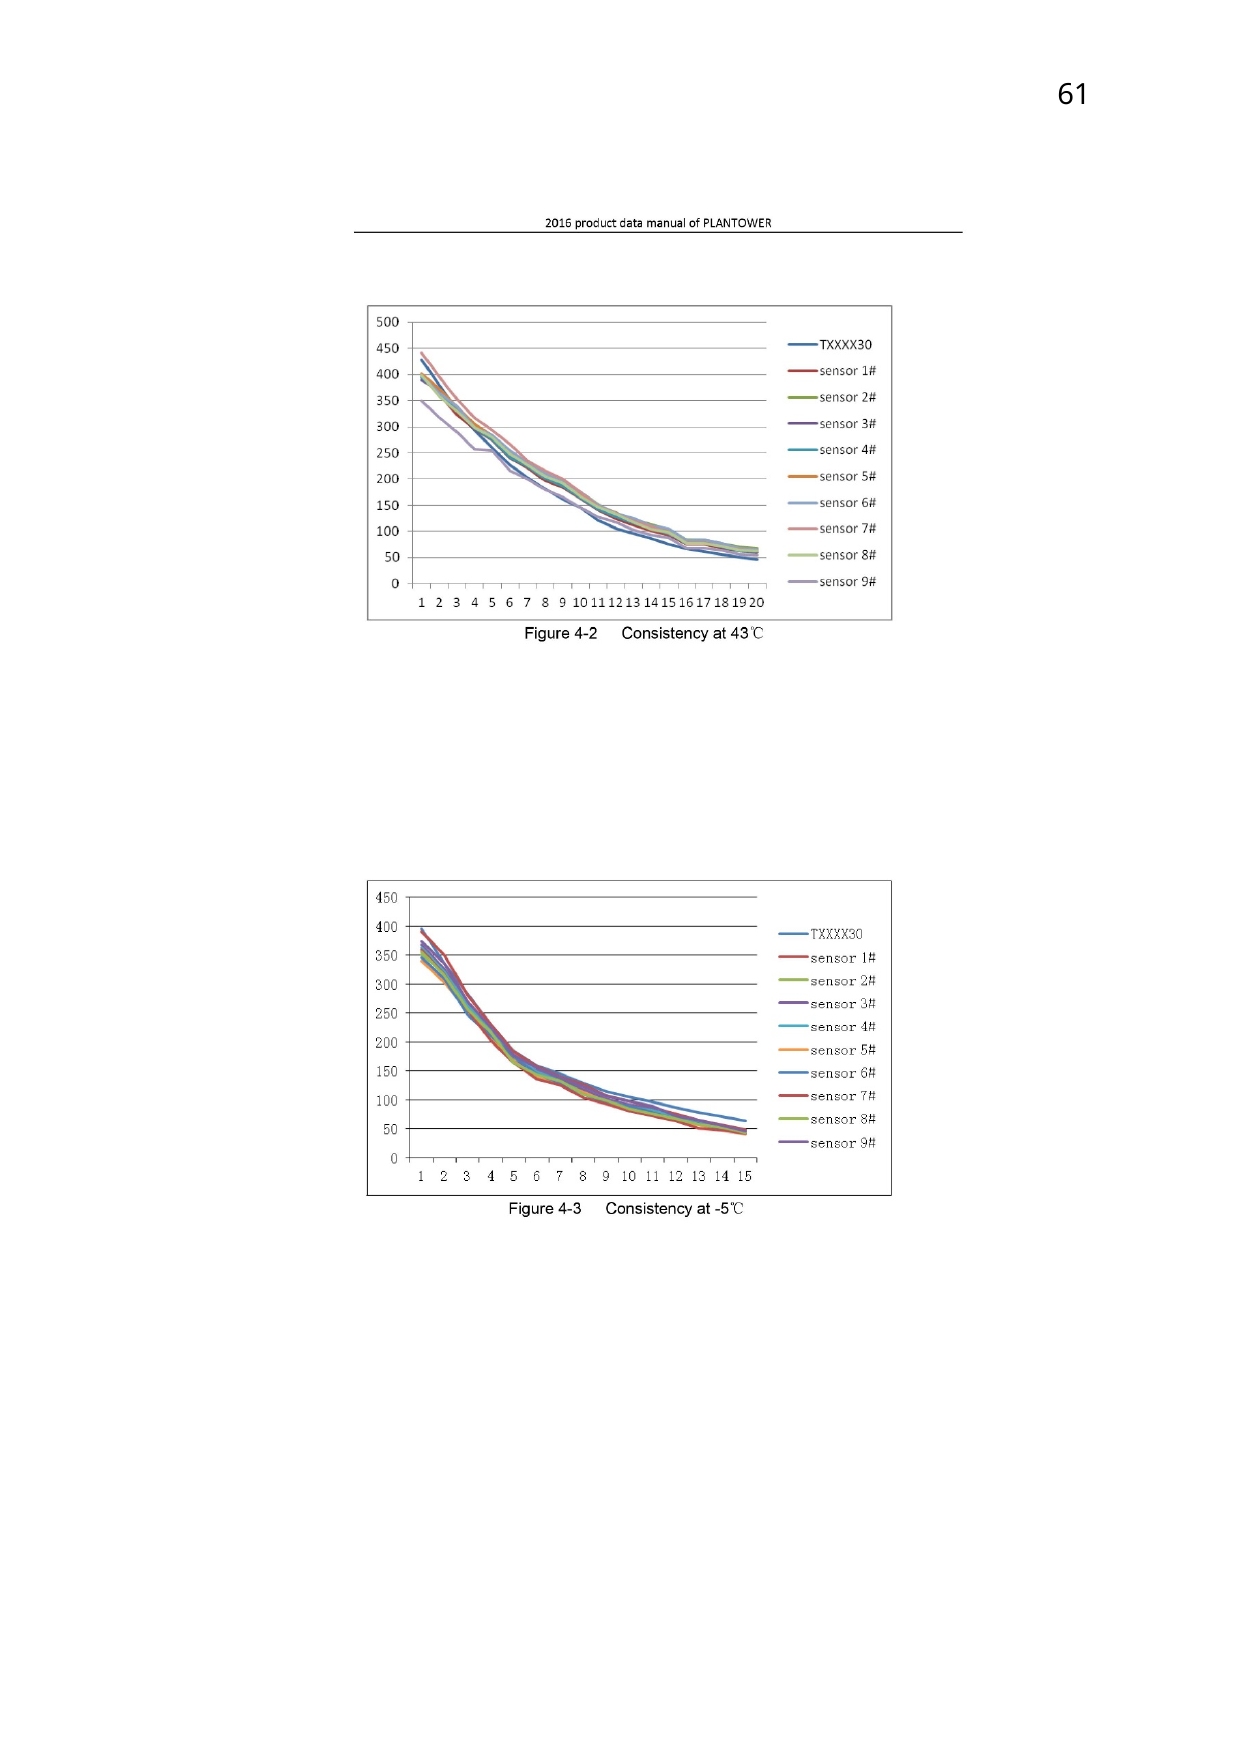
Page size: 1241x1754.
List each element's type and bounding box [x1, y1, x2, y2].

picture [225, 152, 1091, 1377]
